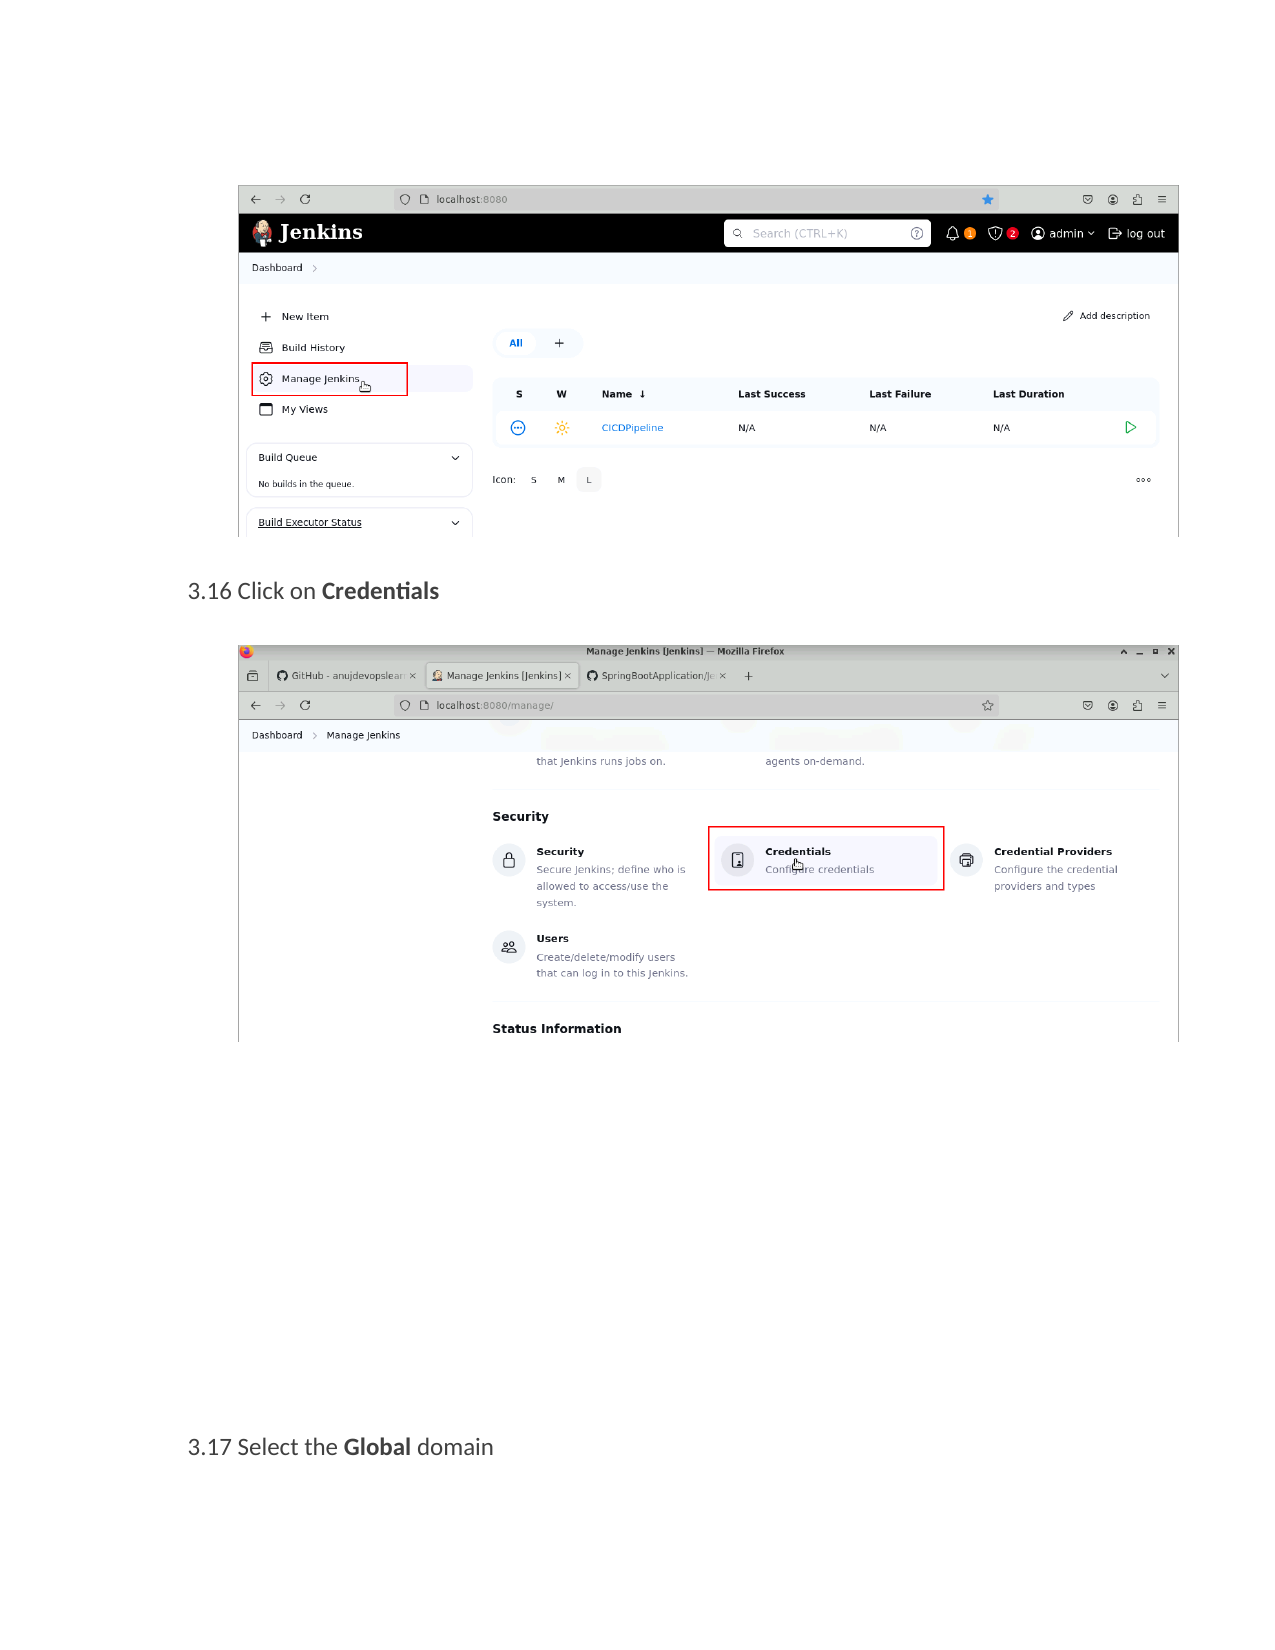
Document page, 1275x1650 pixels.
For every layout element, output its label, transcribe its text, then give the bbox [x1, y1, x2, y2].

picture [238, 185, 1179, 537]
picture [238, 645, 1179, 1042]
list Click on Credentials [187, 575, 1125, 605]
list Select the Global domain [187, 1431, 1125, 1461]
